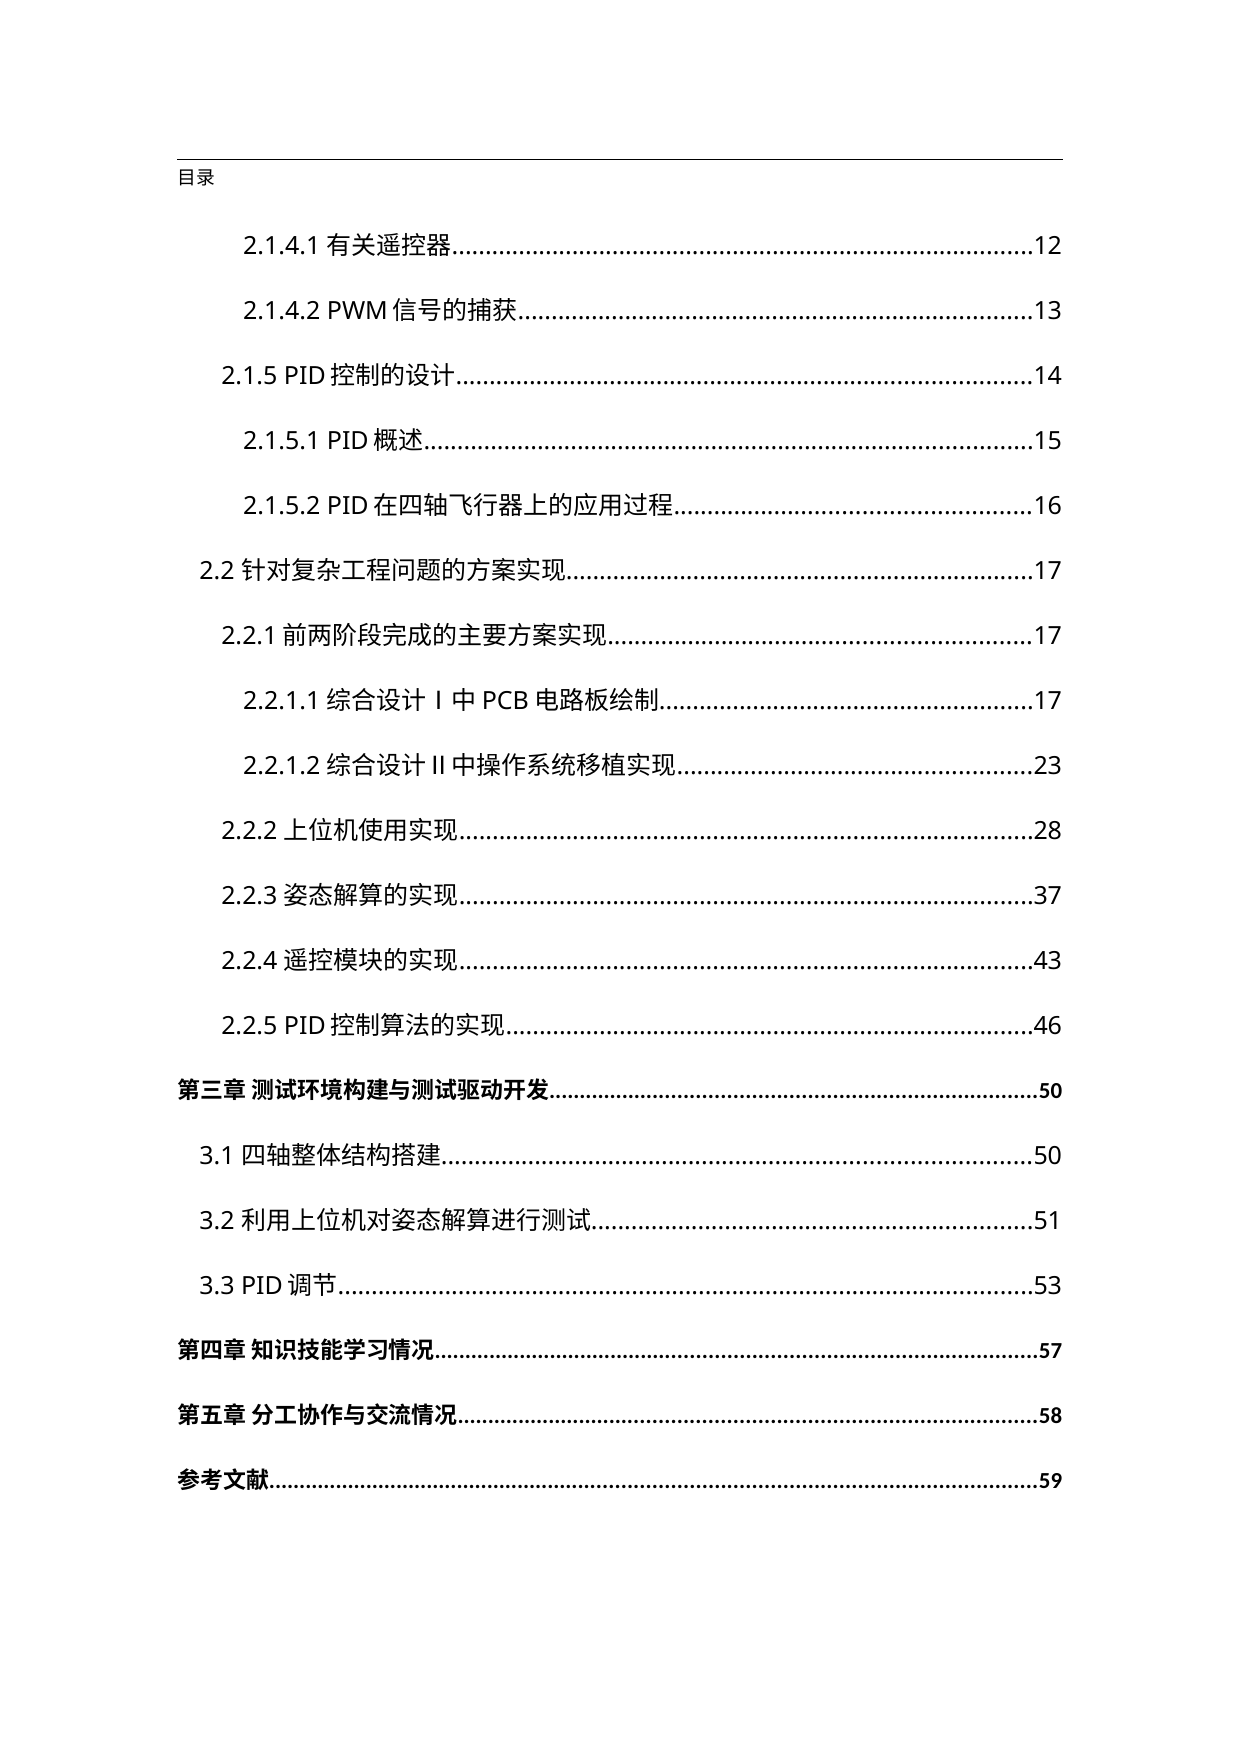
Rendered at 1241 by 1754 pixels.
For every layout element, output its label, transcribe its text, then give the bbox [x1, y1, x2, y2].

text 2.1.5.1 PID概述 15 [243, 406, 1063, 471]
text 参考文献 59 [177, 1446, 1063, 1511]
text 2.1.4.2 PWM信号的捕获 13 [243, 276, 1063, 341]
text 3.2 利用上位机对姿态解算进行测试 51 [199, 1186, 1063, 1251]
text 第四章 知识技能学习情况 57 [177, 1316, 1063, 1381]
text 2.2.4 遥控模块的实现 43 [221, 926, 1063, 991]
text 2.2.5 PID控制算法的实现 46 [221, 991, 1063, 1056]
text 2.1.4.1 有关遥控器 12 [243, 211, 1063, 276]
text 3.1 四轴整体结构搭建 50 [199, 1121, 1063, 1186]
text 第三章 测试环境构建与测试驱动开发 50 [177, 1056, 1063, 1121]
text 2.2.3 姿态解算的实现 37 [221, 861, 1063, 926]
text 2.2.2 上位机使用实现 28 [221, 796, 1063, 861]
text 2.2.1.1 综合设计Ⅰ中PCB电路板绘制 17 [243, 666, 1063, 731]
text 3.3 PID调节 53 [199, 1251, 1063, 1316]
text 2.2.1.2 综合设计Ⅱ中操作系统移植实现 23 [243, 731, 1063, 796]
text 2.2 针对复杂工程问题的方案实现 17 [199, 536, 1063, 601]
text 2.1.5 PID控制的设计 14 [221, 341, 1063, 406]
text 第五章 分工协作与交流情况 58 [177, 1381, 1063, 1446]
text 2.2.1前两阶段完成的主要方案实现 17 [221, 601, 1063, 666]
text 2.1.5.2 PID在四轴飞行器上的应用过程 16 [243, 471, 1063, 536]
